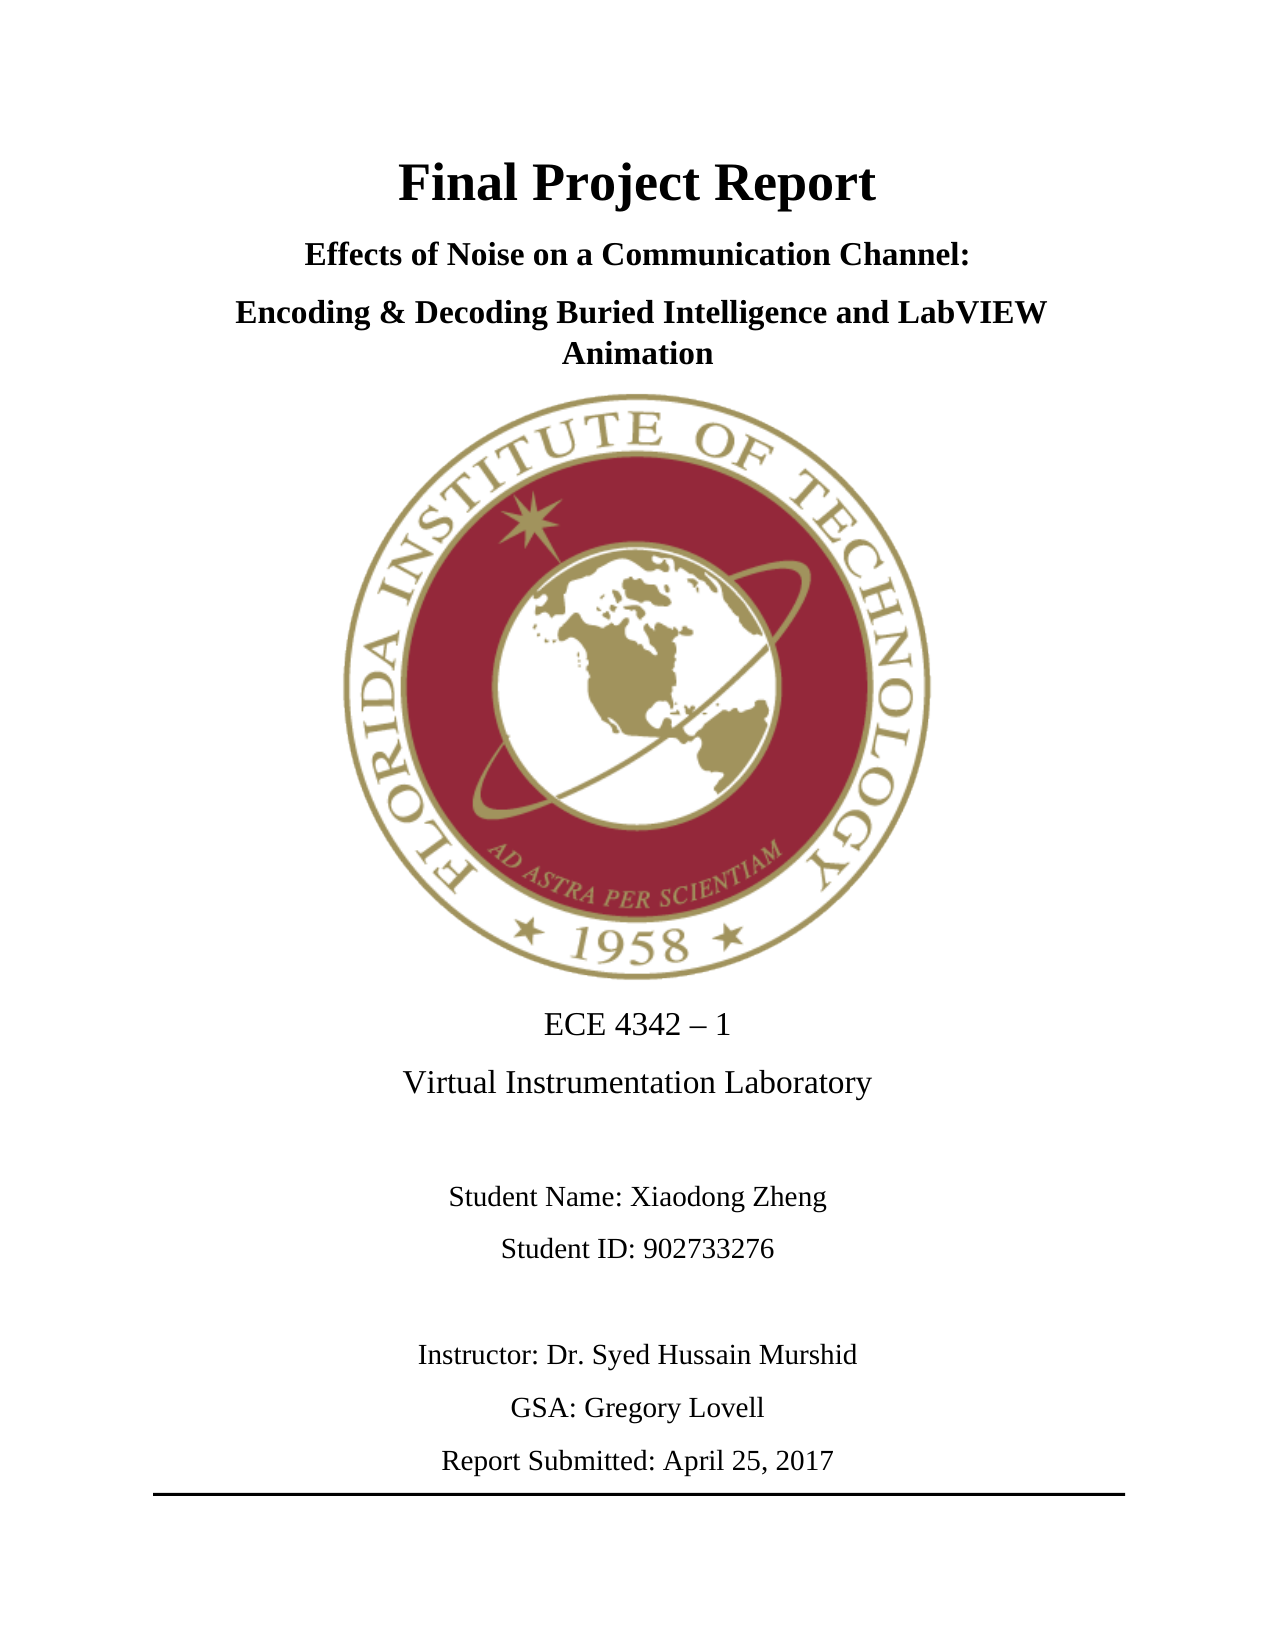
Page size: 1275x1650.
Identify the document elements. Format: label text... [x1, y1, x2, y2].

text Virtual Instrumentation Laboratory [150, 1063, 1125, 1101]
text Student Name: Xiaodong Zheng [150, 1179, 1125, 1212]
text Instructor: Dr. Syed Hussain Murshid [150, 1337, 1125, 1371]
text Effects of Noise on a Communication Channel: [150, 234, 1125, 272]
text Final Project Report [150, 150, 1125, 212]
text Report Submitted: April 25, 2017 [150, 1443, 1125, 1476]
text GSA: Gregory Lovell [150, 1390, 1125, 1423]
text ECE 4342 – 1 [150, 1005, 1125, 1043]
picture [340, 391, 935, 985]
text Student ID: 902733276 [150, 1232, 1125, 1265]
text Encoding & Decoding Buried Intelligence and LabVIEW Animation [150, 292, 1125, 372]
